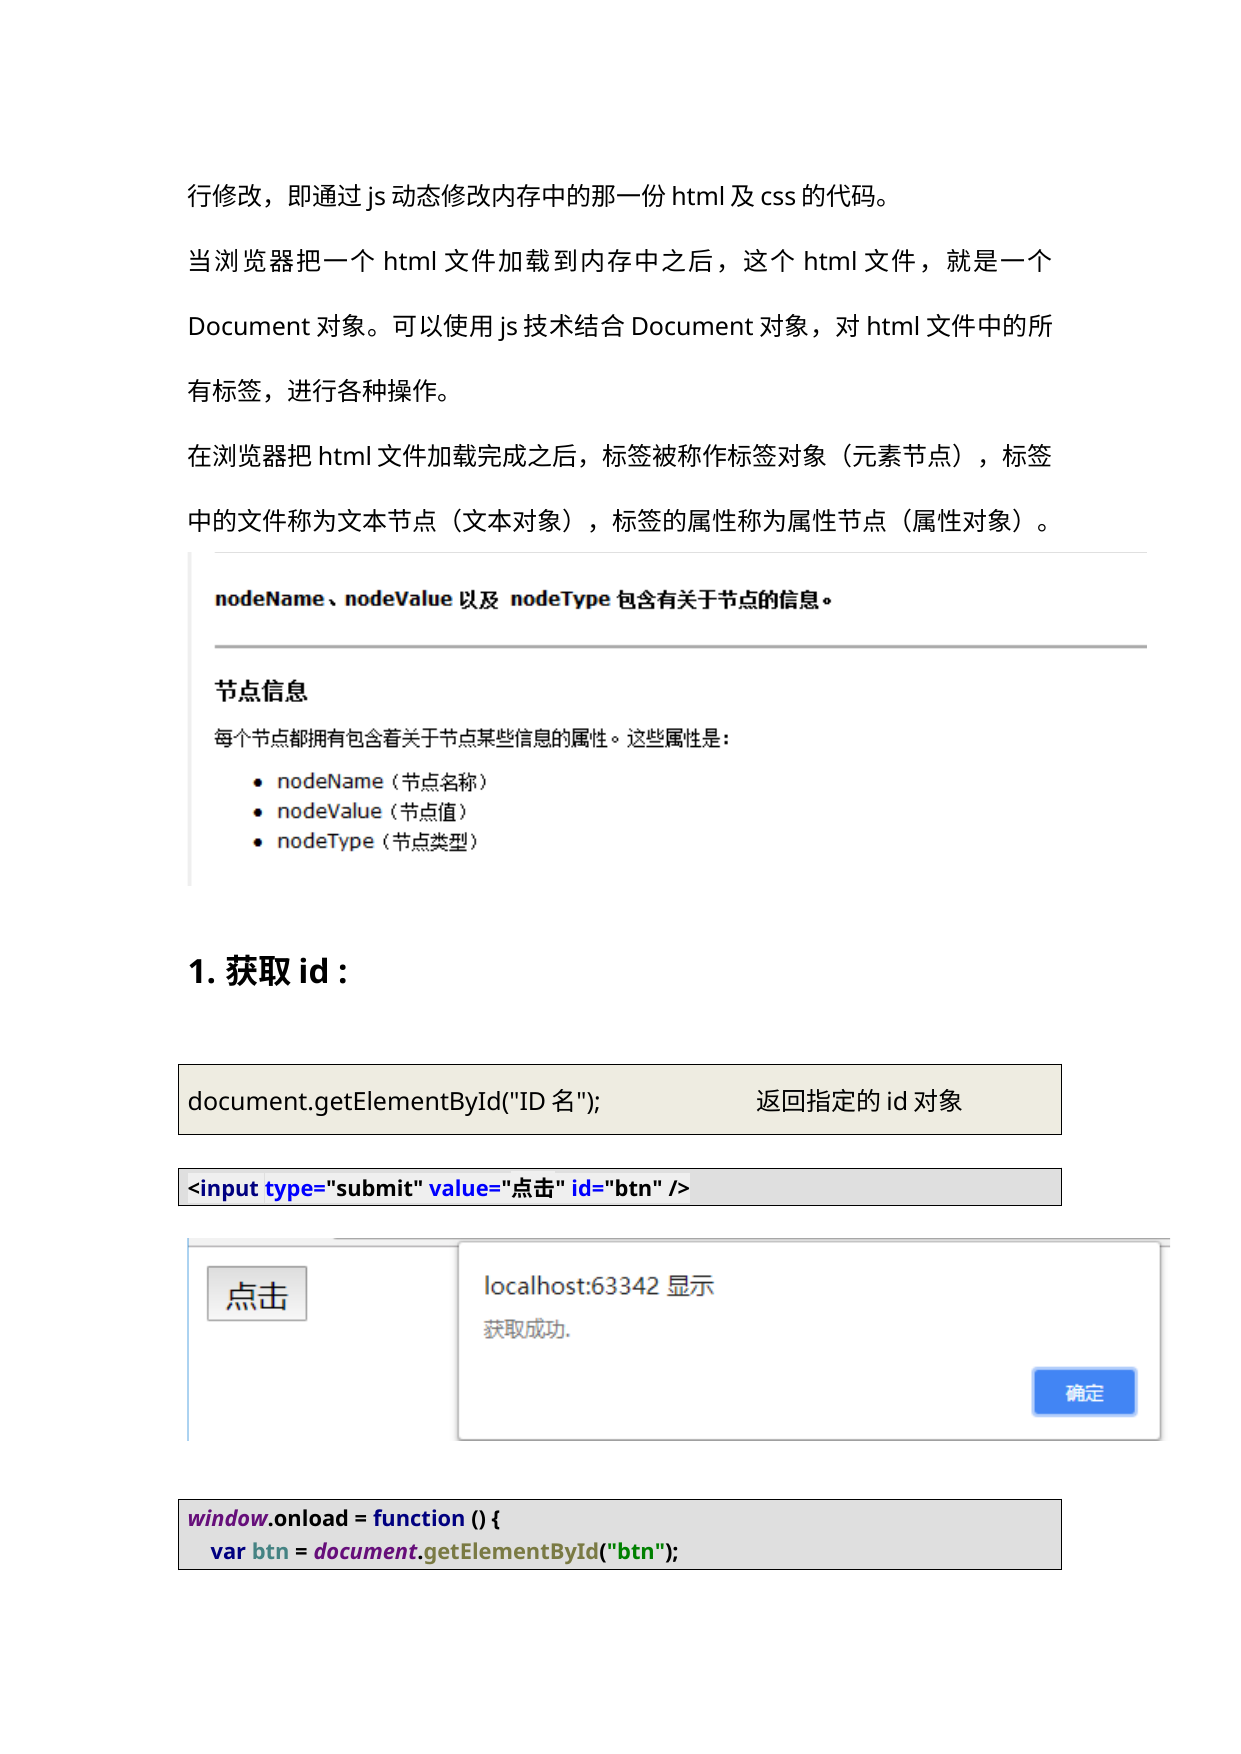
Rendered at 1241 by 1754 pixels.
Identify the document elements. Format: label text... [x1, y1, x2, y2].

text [187, 162, 1053, 227]
picture [187, 1238, 1171, 1441]
text 在浏览器把html文件加载完成之后，标签被称作标签对象（元素节点），标签中的文件称为文本节点（文本对象），标签的属性称为属性节点（属性对象）。 [187, 422, 1053, 552]
text document.getElementById("ID名"); 返回指定的id对象 [179, 1065, 1061, 1134]
subtitle 1. 获取id : [187, 937, 1053, 1002]
picture [187, 552, 1147, 886]
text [179, 1500, 1061, 1569]
text 当浏览器把一个html文件加载到内存中之后，这个html文件，就是一个Document对象。可以使用js技术结合Document对象，对html文件中的所有标签，进行各种操作。 [187, 227, 1053, 422]
text <input type="submit" value="点击" id="btn" /> [179, 1169, 1061, 1205]
